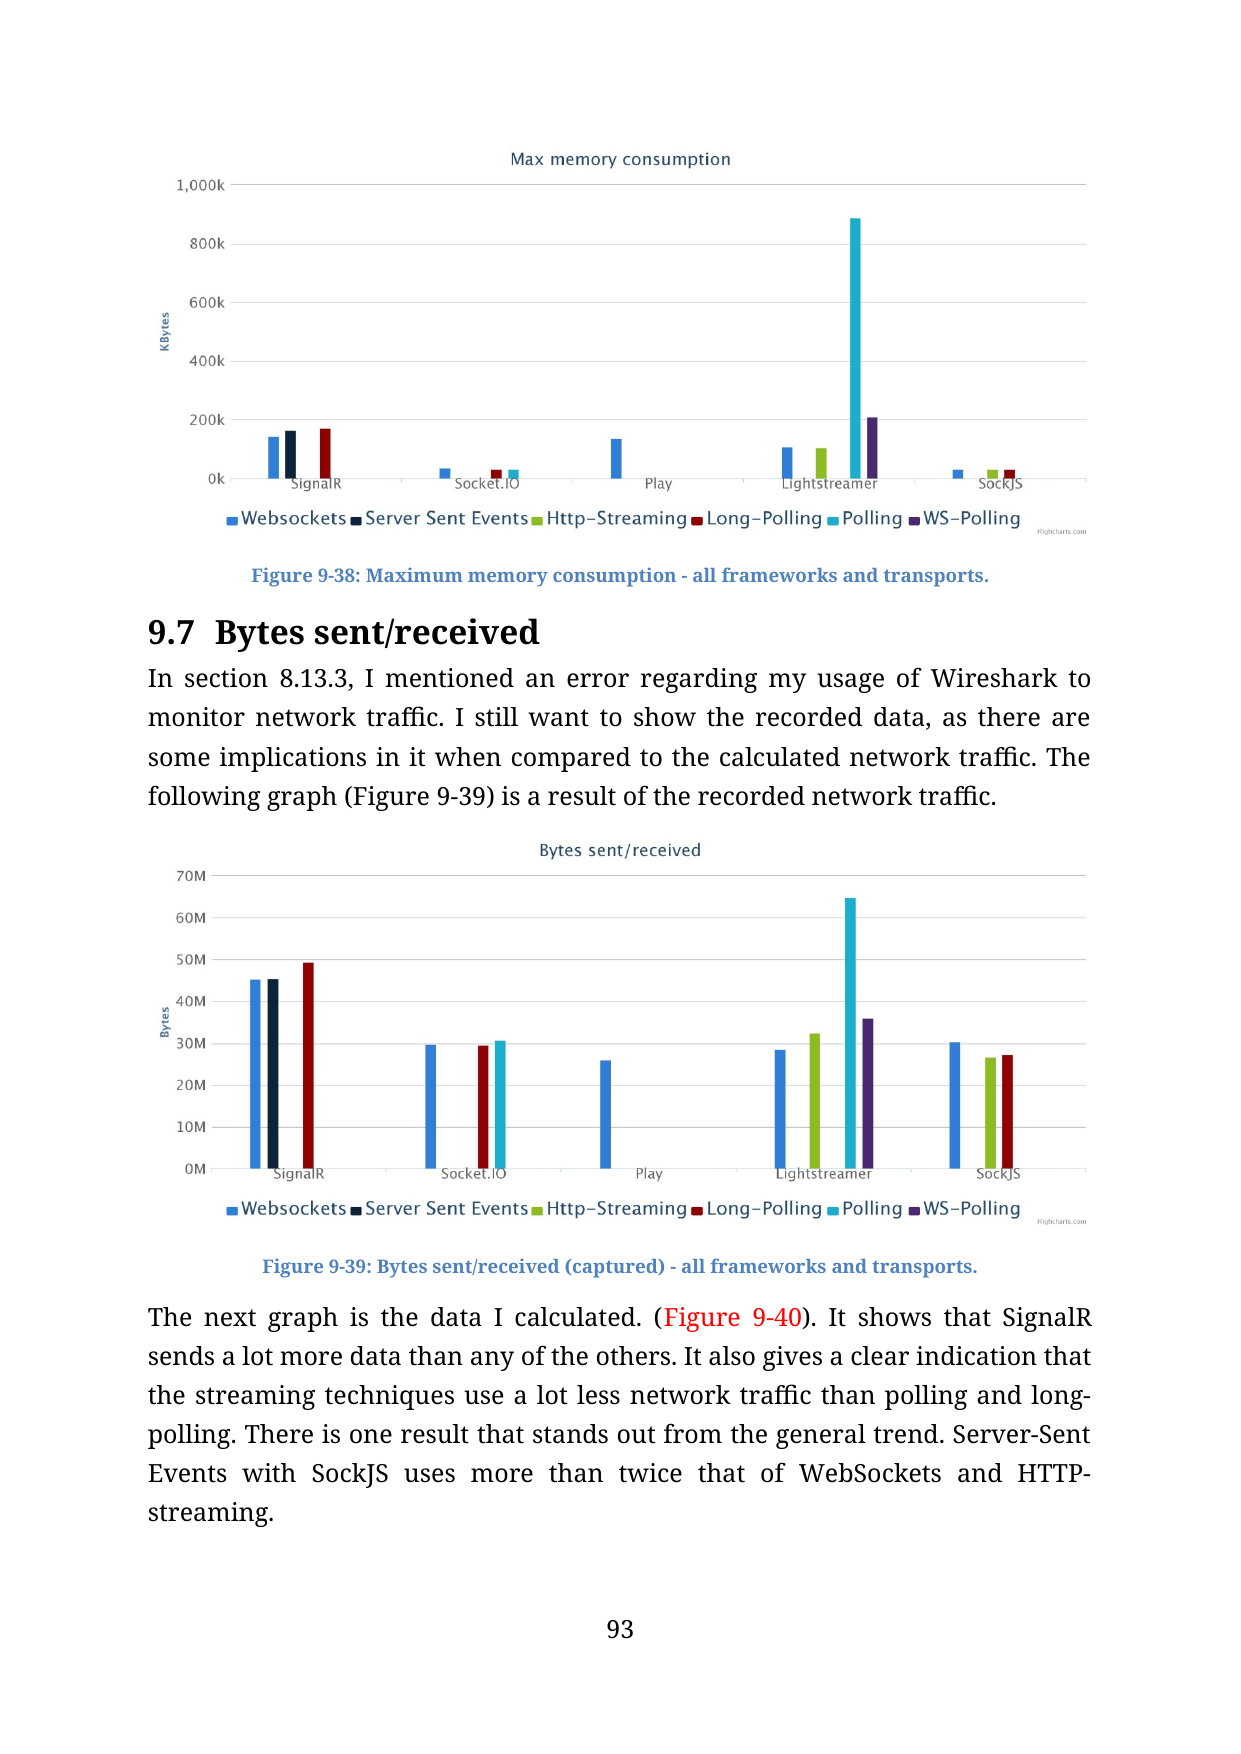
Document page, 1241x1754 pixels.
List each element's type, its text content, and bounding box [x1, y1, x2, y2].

picture [147, 838, 1093, 1227]
subtitle Bytes sent/received [148, 609, 1092, 654]
picture [147, 147, 1093, 537]
